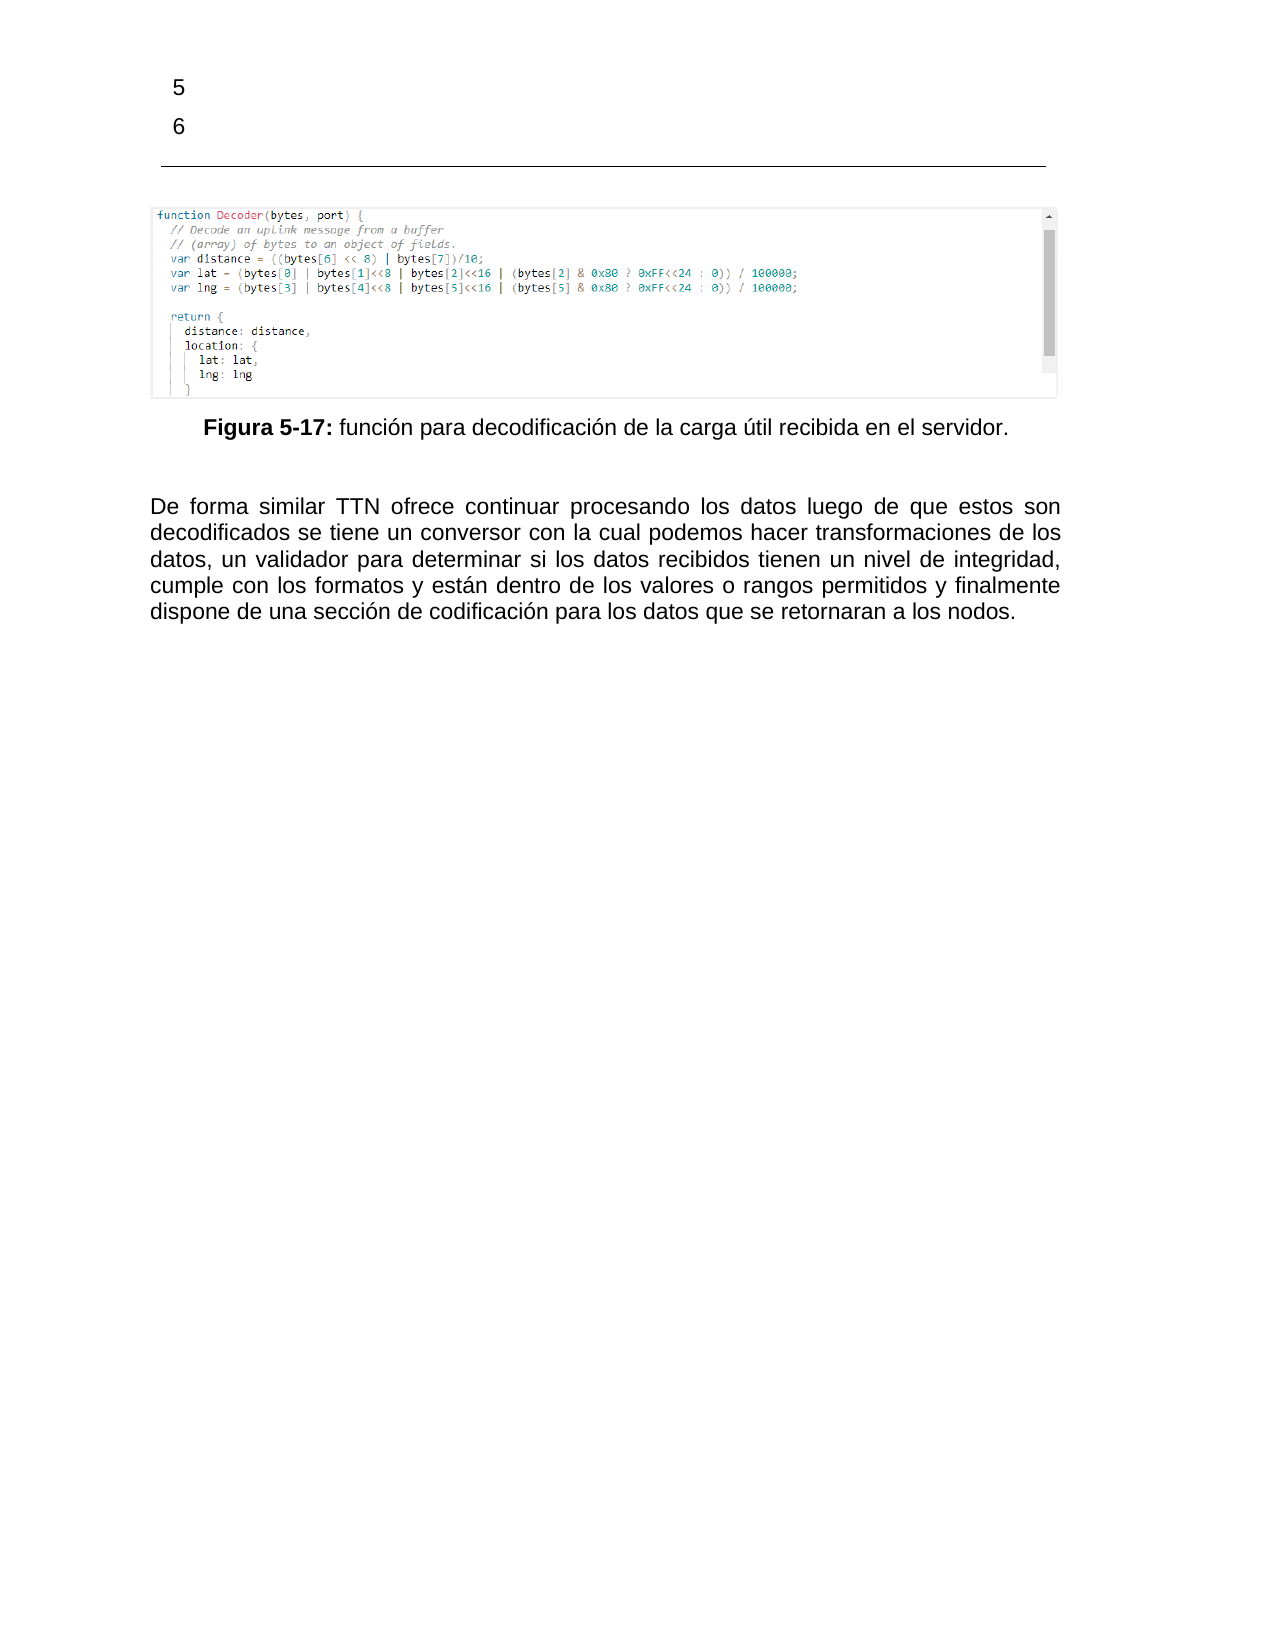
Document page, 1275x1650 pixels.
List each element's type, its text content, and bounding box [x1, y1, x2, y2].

list Figura 5-17: función para decodificación de la carga útil recibida en el servidor. [150, 414, 1062, 440]
picture [150, 205, 1062, 401]
list De forma similar TTN ofrece continuar procesando los datos luego de que estos son decodificados se tiene un conversor con la cual podemos hacer transformaciones de los datos, un validador para determinar si los datos recibidos tienen un nivel de integridad, cumple con los formatos y están dentro de los valores o rangos permitidos y finalmente dispone de una sección de codificación para los datos que se retornaran a los nodos. [150, 493, 1062, 625]
